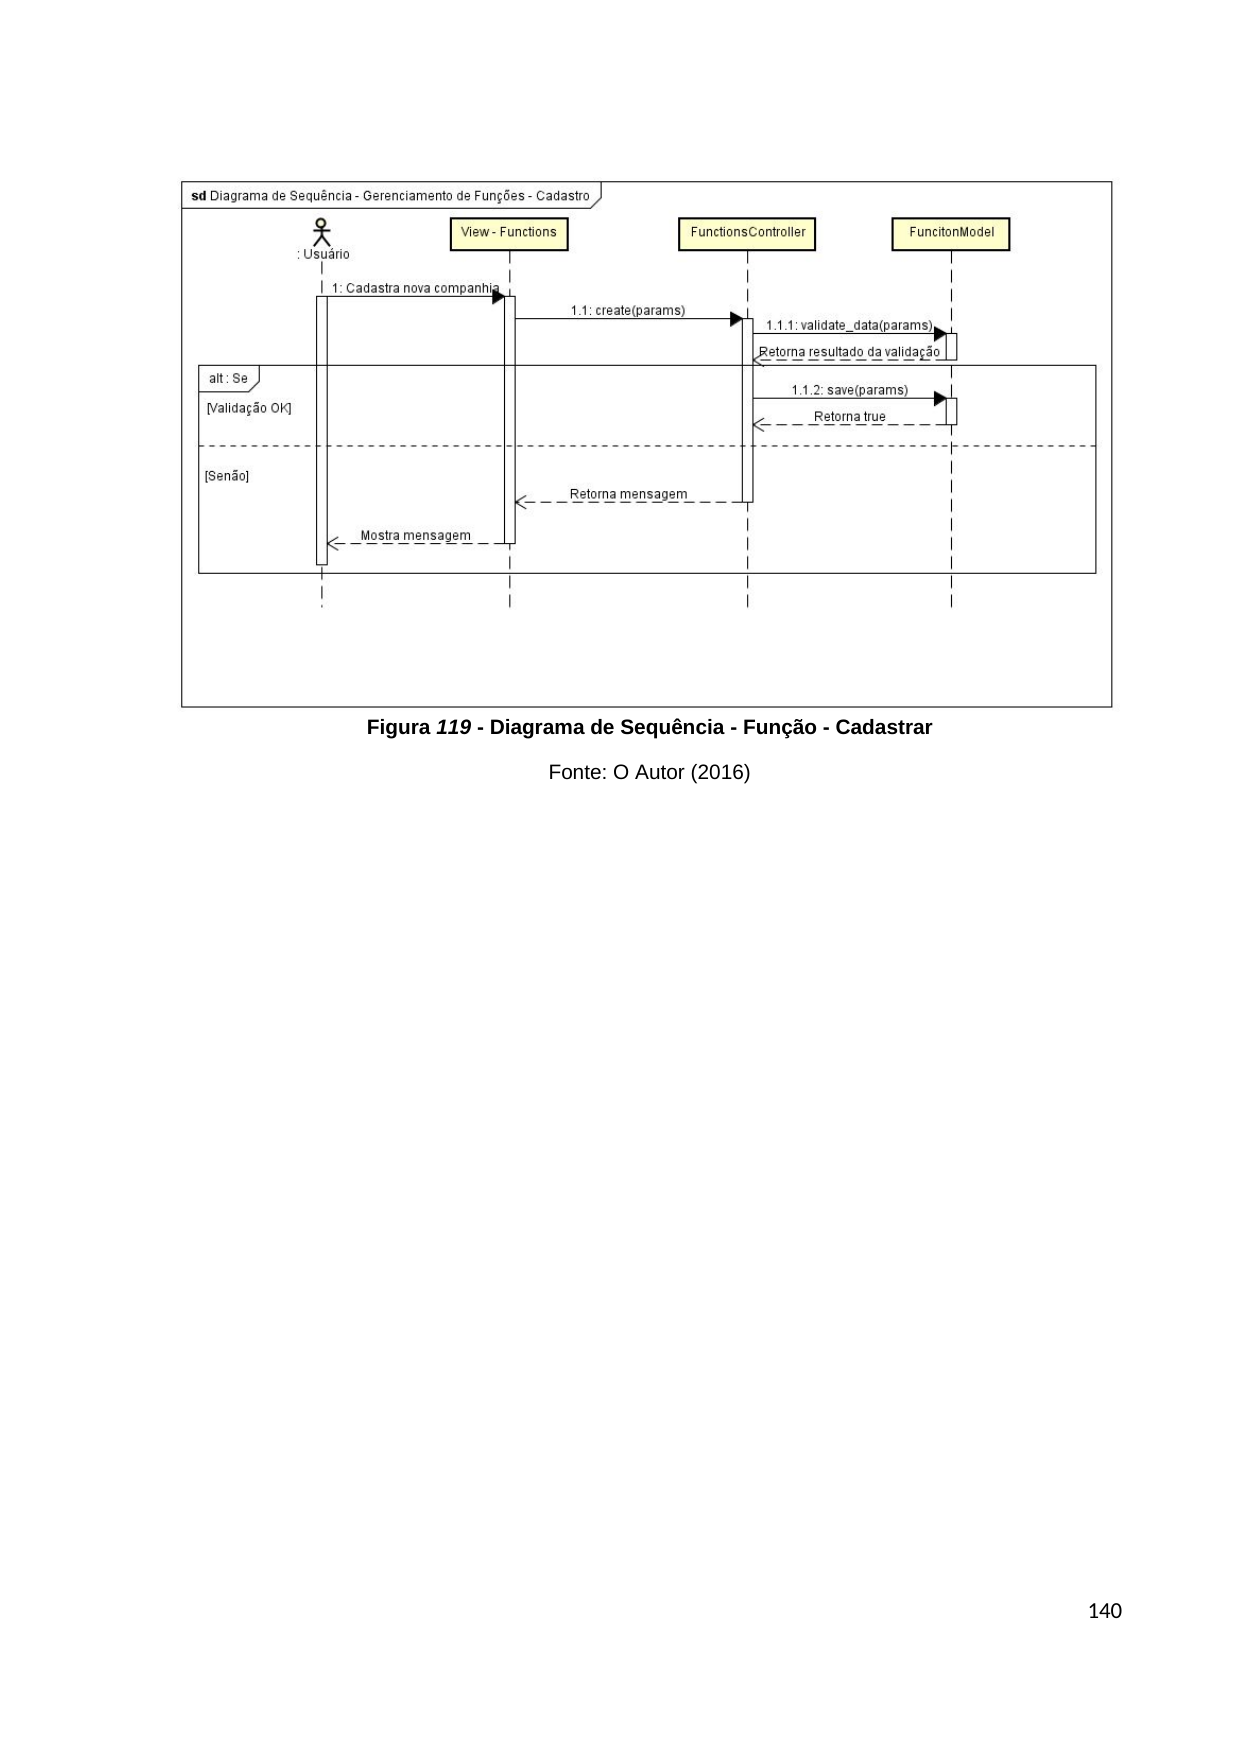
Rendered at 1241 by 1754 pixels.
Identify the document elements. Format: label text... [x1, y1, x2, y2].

picture [177, 177, 1123, 715]
text Figura 119 - Diagrama de Sequência - Função - Cadastrar [177, 715, 1122, 739]
text Fonte: O Autor (2016) [177, 759, 1122, 783]
